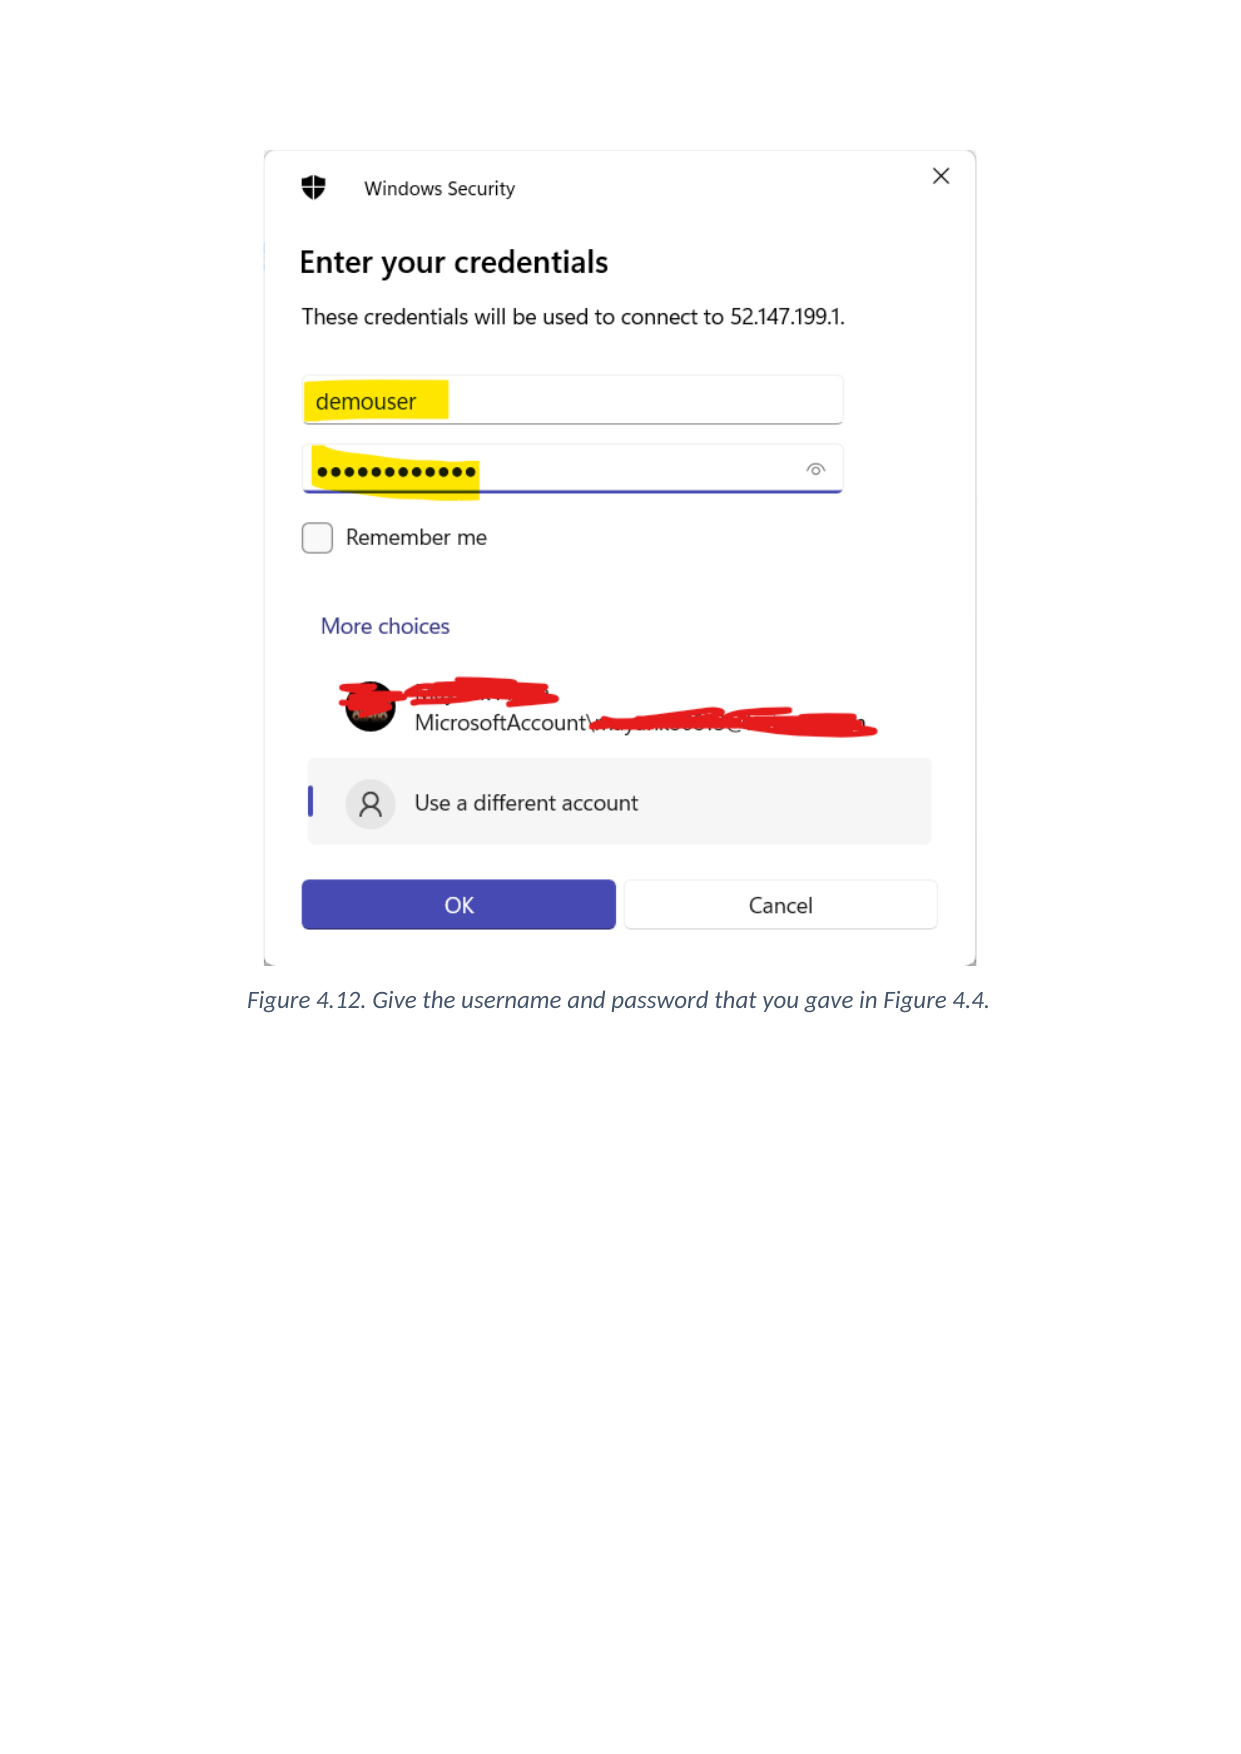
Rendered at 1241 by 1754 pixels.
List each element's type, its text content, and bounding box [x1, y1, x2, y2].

text Figure 4.12. Give the username and password that you gave in Figure 4.4. [150, 984, 1090, 1014]
picture [263, 150, 977, 966]
